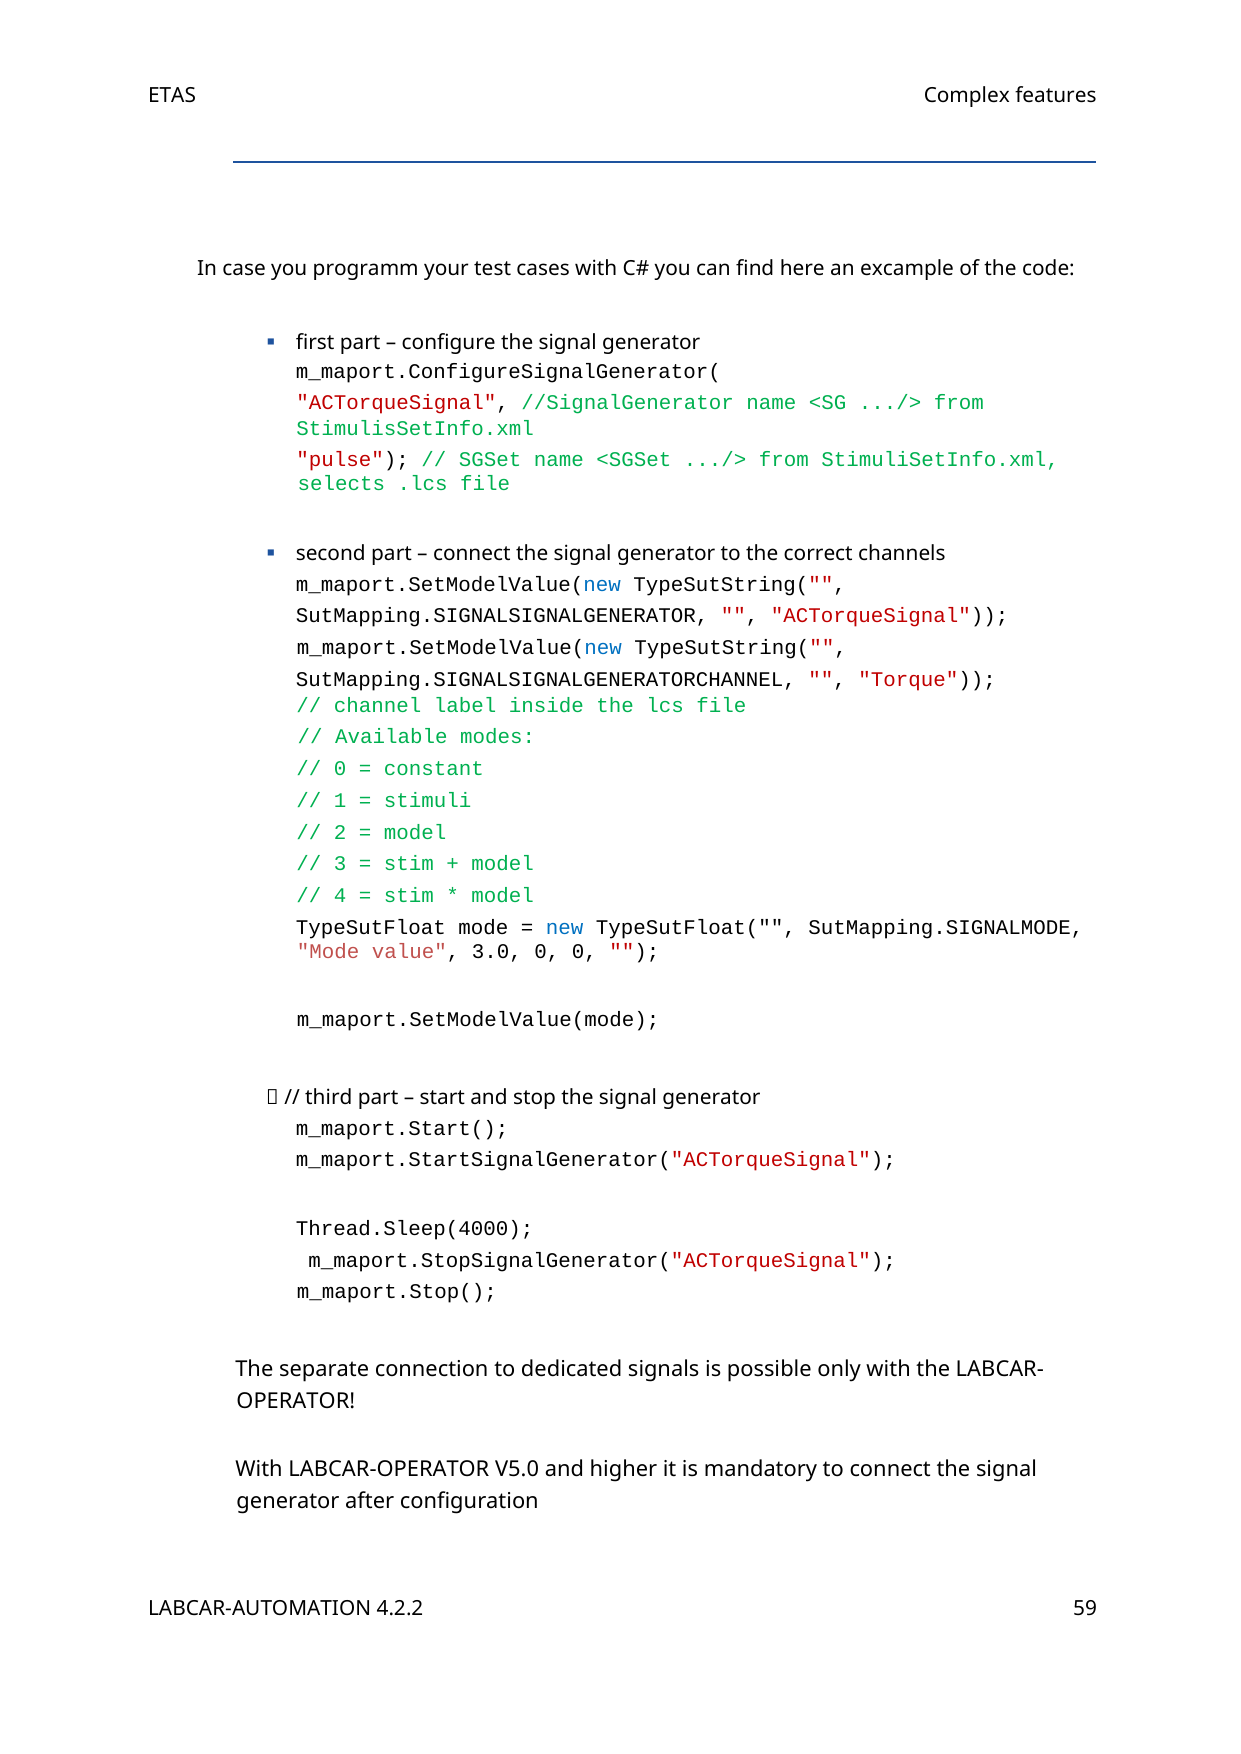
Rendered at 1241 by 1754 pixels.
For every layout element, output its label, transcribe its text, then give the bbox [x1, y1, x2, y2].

text TypeSutFloat mode = new TypeSutFloat("", SutMapping.SIGNALMODE, "Mode value", 3.0, 0, 0, ""); [296, 917, 1100, 964]
text StimulisSetInfo.xml [296, 417, 1085, 441]
text m_maport.ConfigureSignalGenerator( [296, 361, 1100, 384]
text The separate connection to dedicated signals is possible only with the LABCAR-OPERATOR! [235, 1353, 1150, 1415]
list first part – configure the signal generator [266, 327, 1093, 356]
text In case you programm your test cases with C# you can find here an excample of the code: [148, 253, 1075, 282]
text "ACTorqueSignal", //SignalGenerator name <SG .../> from [296, 392, 1085, 416]
text With LABCAR-OPERATOR V5.0 and higher it is mandatory to connect the signal generator after configuration [235, 1453, 1121, 1514]
text m_maport.SetModelValue(mode); [296, 973, 683, 1033]
text SutMapping.SIGNALSIGNALGENERATORCHANNEL, "", "Torque")); [296, 669, 1100, 693]
text // channel label inside the lcs file // Available modes: [296, 694, 796, 750]
text Thread.Sleep(4000); [296, 1218, 1100, 1242]
text  // third part – start and stop the signal generator m_maport.Start(); m_maport.StartSignalGenerator("ACTorqueSignal"); [266, 1082, 966, 1173]
text m_maport.StopSignalGenerator("ACTorqueSignal"); m_maport.Stop(); [296, 1250, 896, 1305]
text // 1 = stimuli [296, 790, 1085, 814]
text "pulse"); // SGSet name <SGSet .../> from StimuliSetInfo.xml, selects .lcs file [296, 449, 1085, 497]
list second part – connect the signal generator to the correct channels m_maport.SetModelValue(new TypeSutString("", [266, 538, 1093, 598]
text // 0 = constant [296, 758, 1085, 782]
text SutMapping.SIGNALSIGNALGENERATOR, "", "ACTorqueSignal")); m_maport.SetModelValue(new TypeSutString("", [296, 605, 1100, 661]
text // 2 = model [296, 822, 1085, 845]
text // 3 = stim + model [296, 853, 1085, 877]
text // 4 = stim * model [296, 885, 1085, 909]
